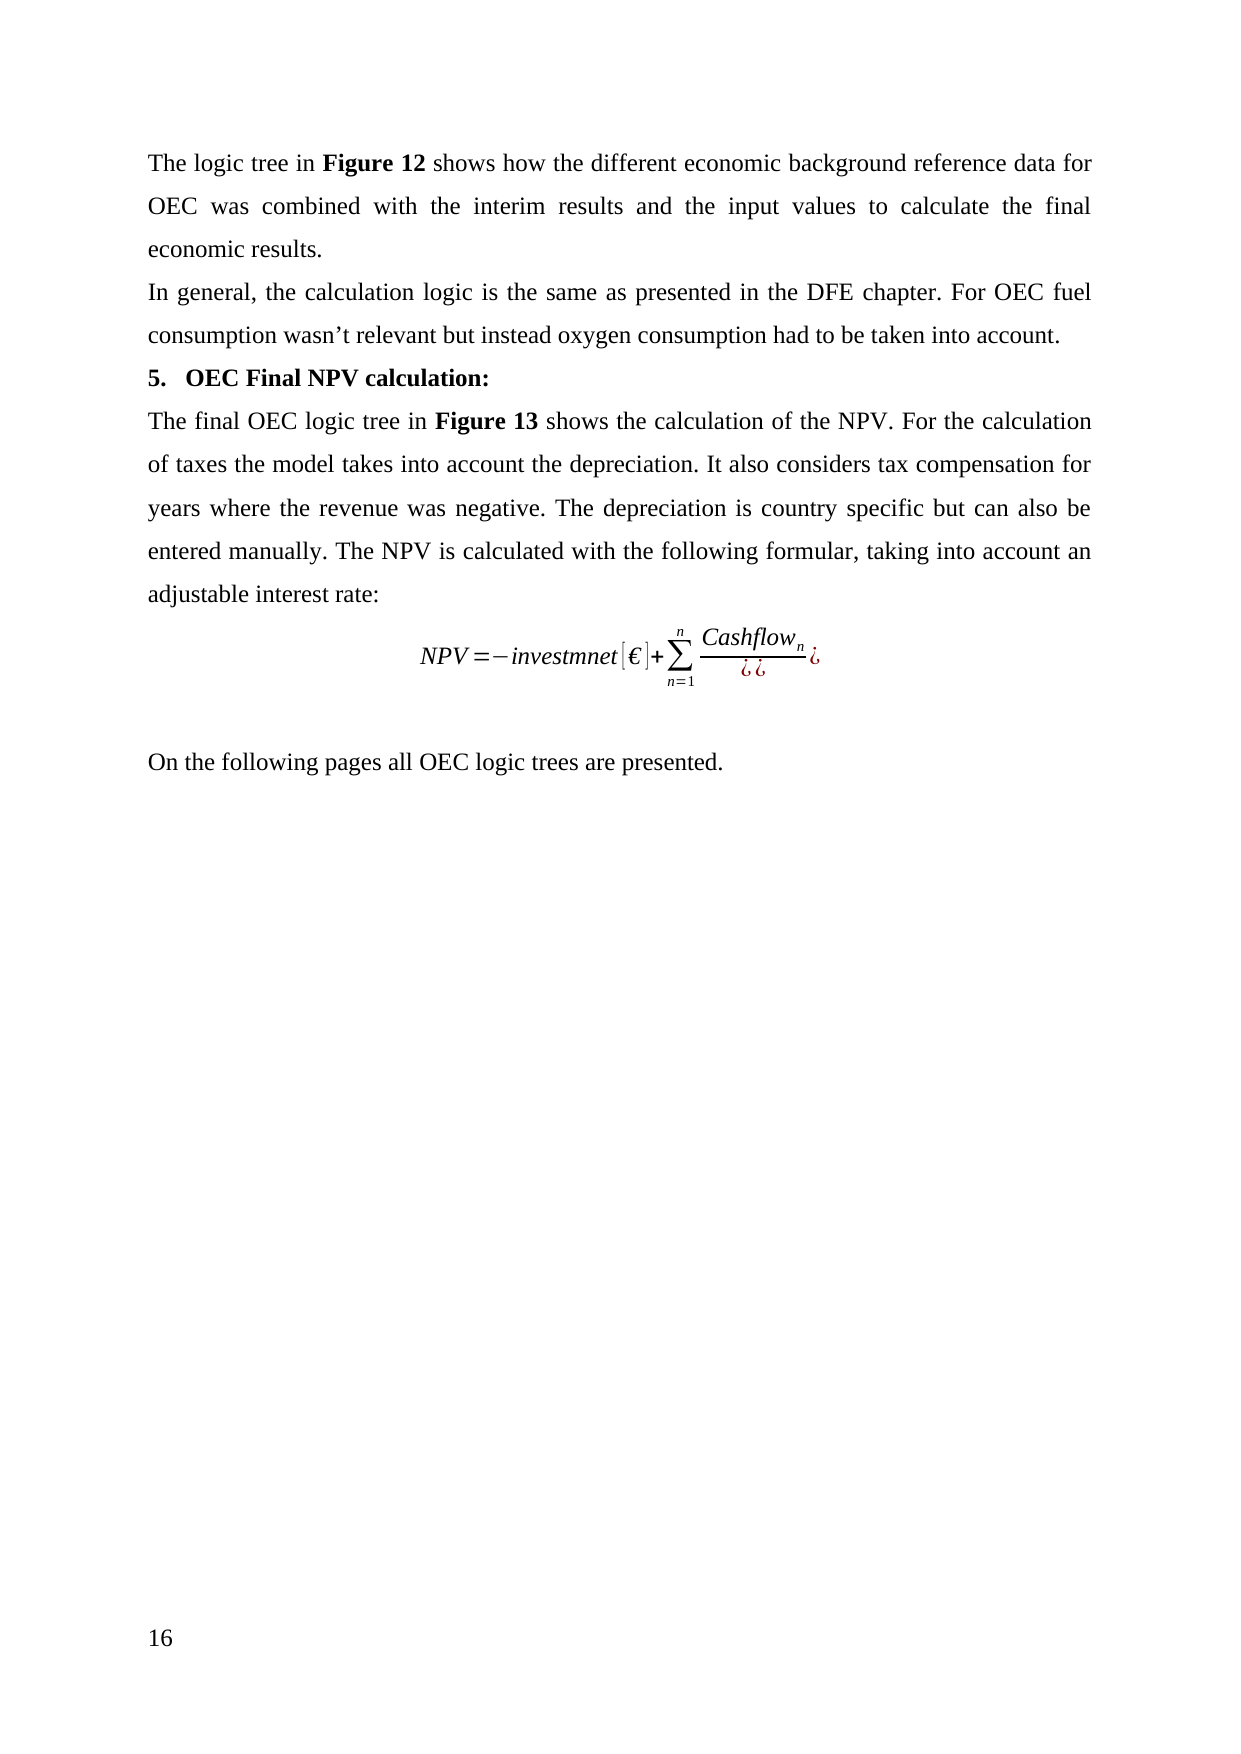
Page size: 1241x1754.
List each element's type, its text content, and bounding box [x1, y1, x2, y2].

text On the following pages all OEC logic trees are presented. [148, 747, 1093, 776]
text The logic tree in Figure 12 shows how the different economic background reference data for OEC was combined with the interim results and the input values to calculate the final economic results. [148, 148, 1093, 263]
text The final OEC logic tree in Figure 13 shows the calculation of the NPV. For the calculation of taxes the model takes into account the depreciation. It also considers tax compensation for years where the revenue was negative. The depreciation is country specific but can also be entered manually. The NPV is calculated with the following formular, taking into account an adjustable interest rate: [148, 406, 1093, 608]
list OEC Final NPV calculation: [148, 363, 1093, 392]
